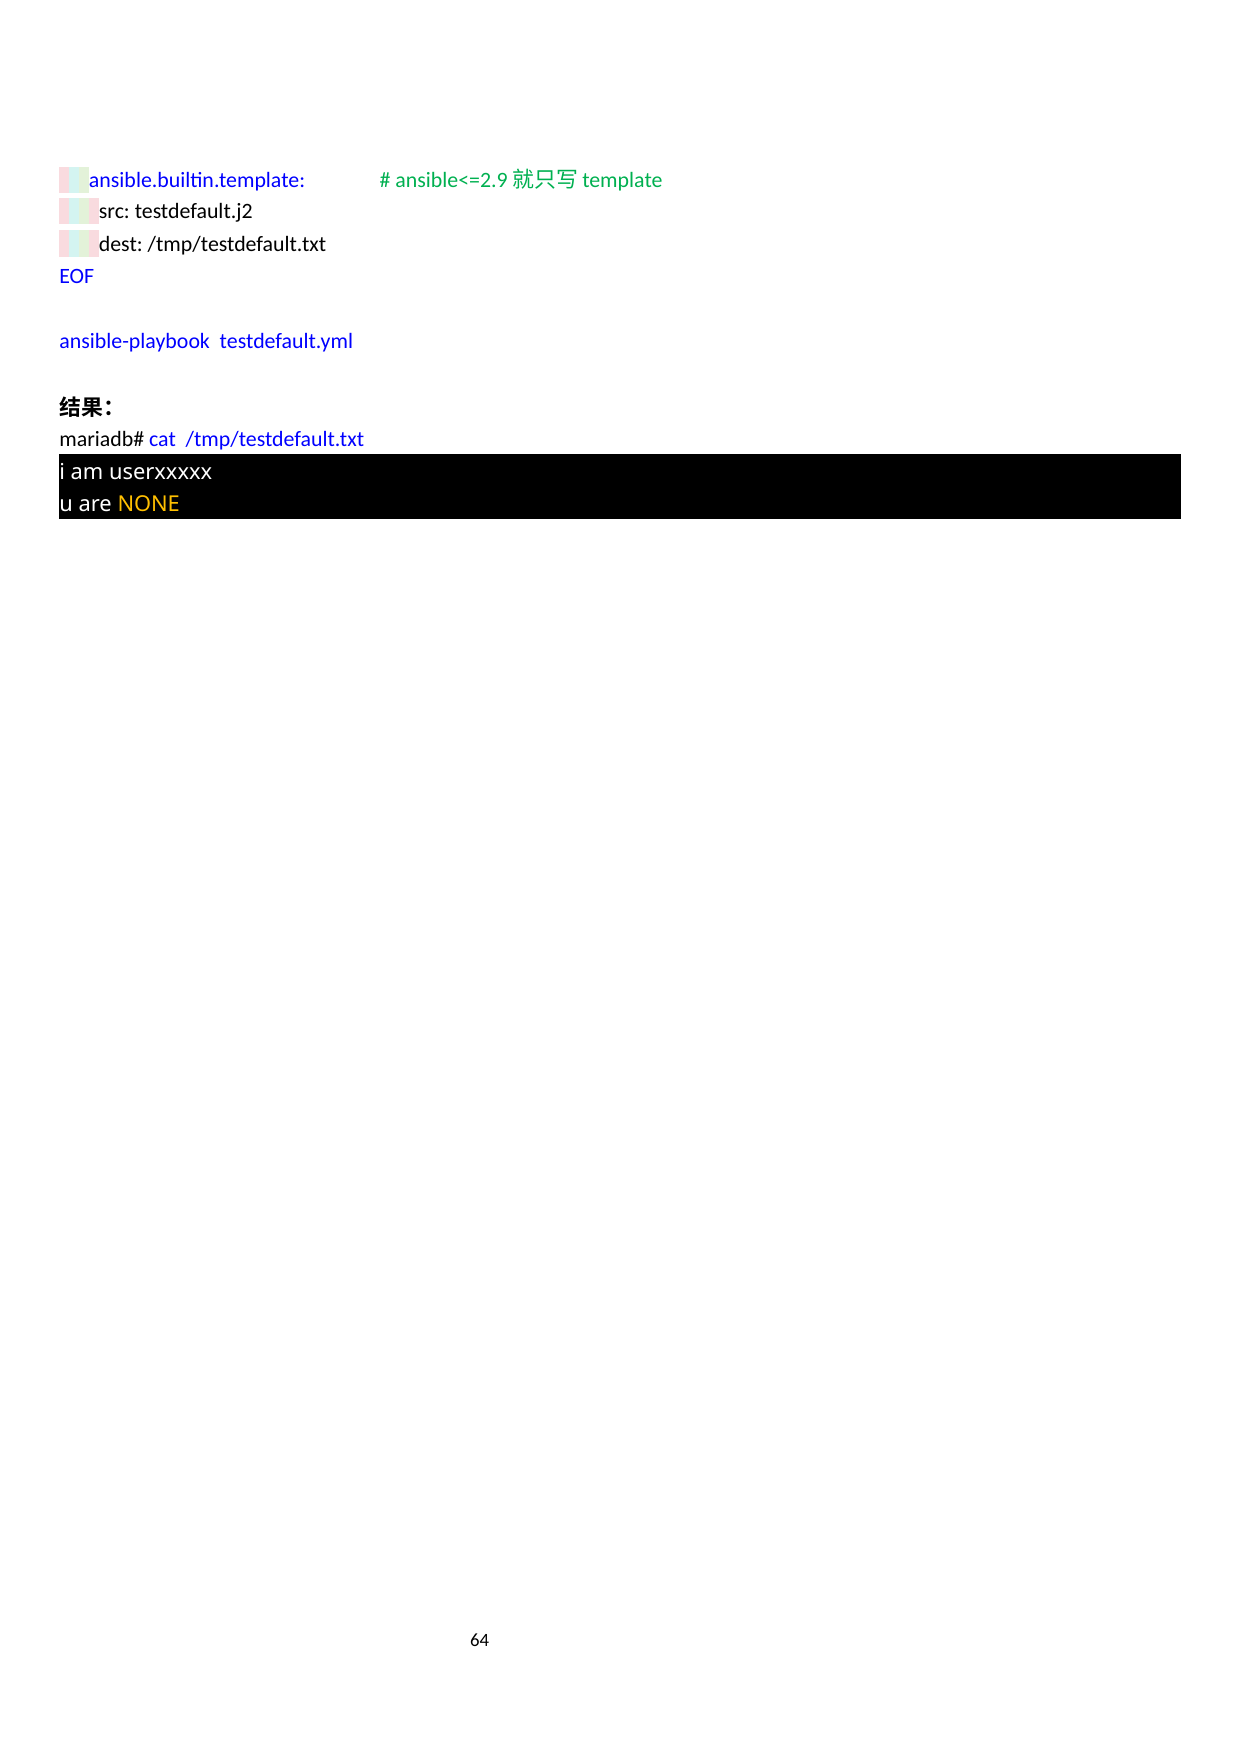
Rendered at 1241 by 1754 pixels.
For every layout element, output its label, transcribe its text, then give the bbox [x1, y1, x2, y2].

text mariadb# cat /tmp/testdefault.txt [59, 422, 1181, 454]
text ansible.builtin.template: # ansible<=2.9就只写template [59, 162, 1181, 194]
text i am userxxxxx [59, 454, 1181, 487]
text EOF [59, 259, 1181, 292]
text src: testdefault.j2 [59, 194, 1181, 227]
text ansible-playbook testdefault.yml [59, 324, 1181, 357]
text 结果： [59, 389, 1181, 422]
text u are NONE [59, 487, 1181, 519]
text dest: /tmp/testdefault.txt [59, 227, 1181, 259]
